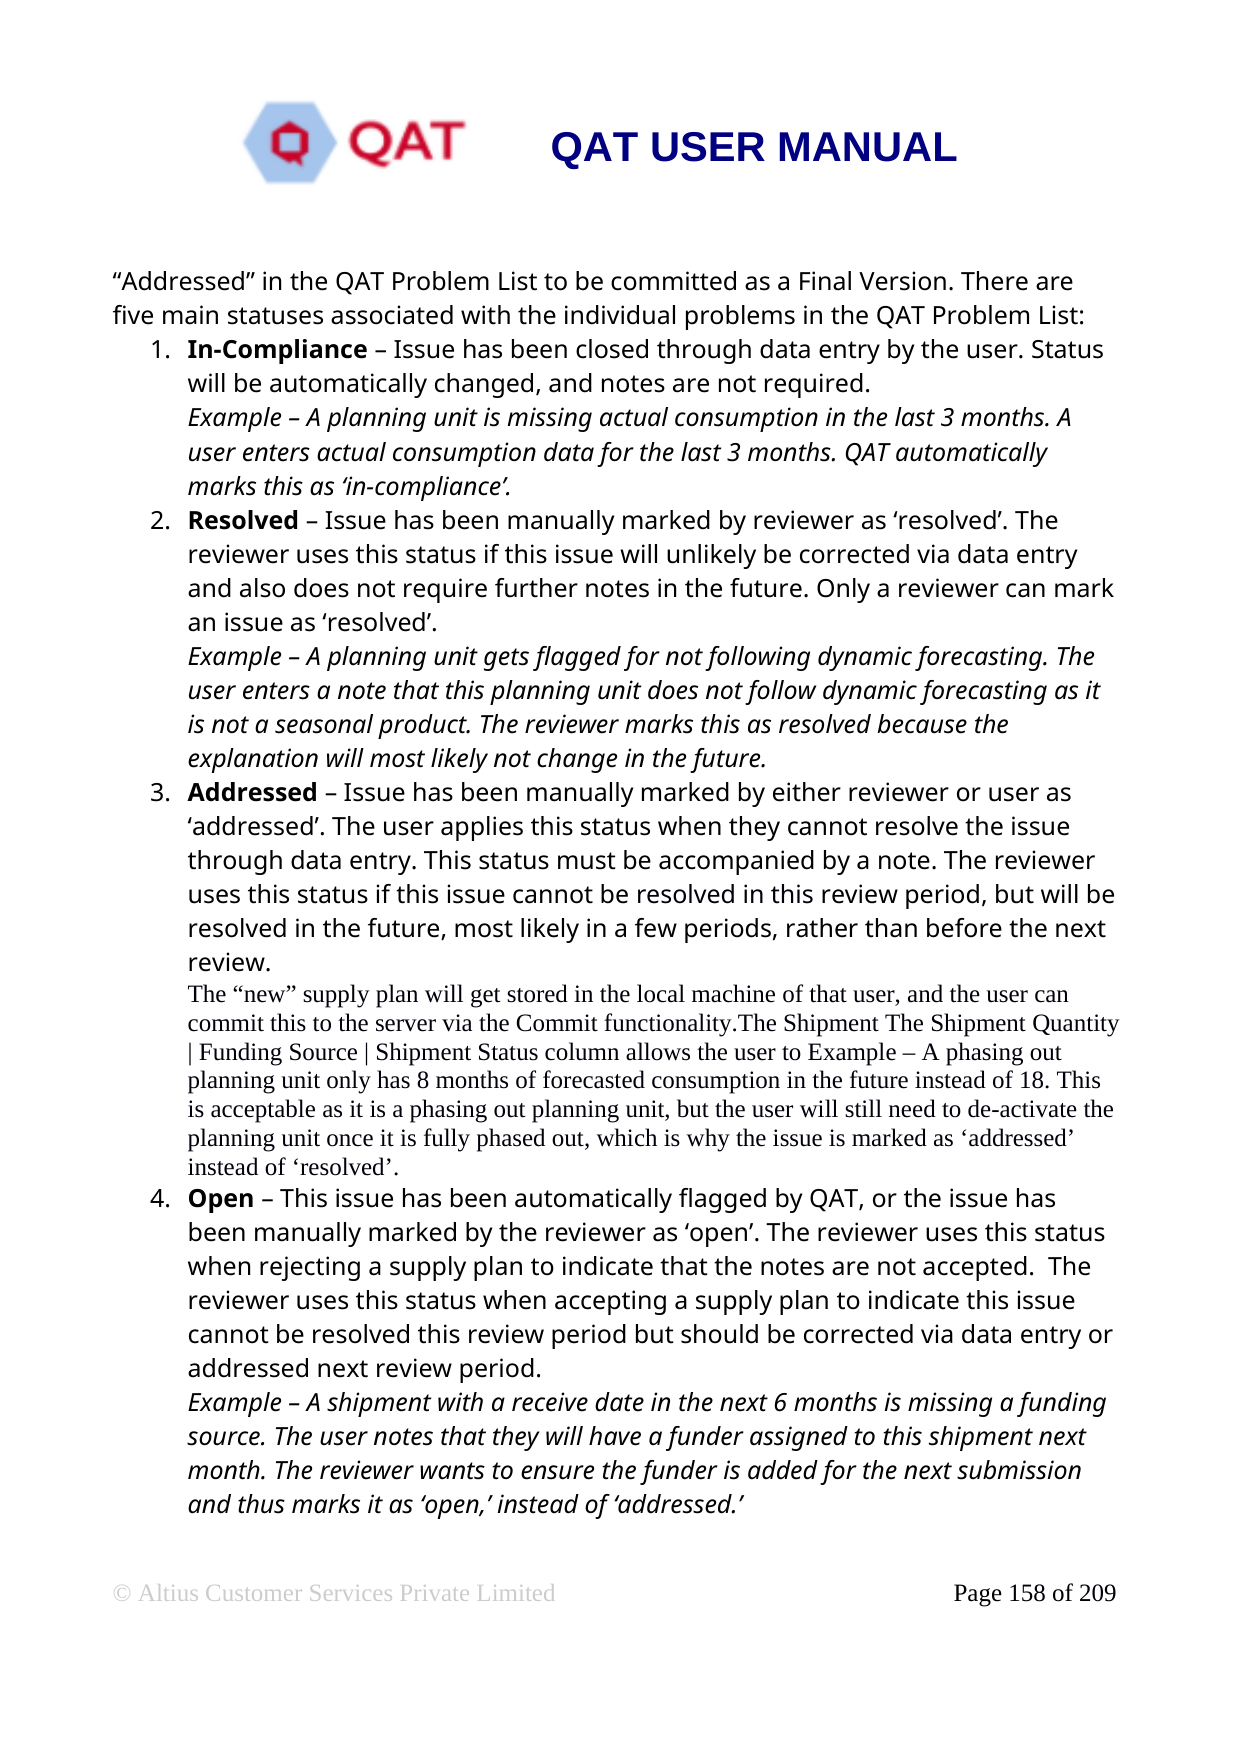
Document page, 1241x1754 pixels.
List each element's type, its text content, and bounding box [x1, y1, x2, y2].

text Example – A planning unit is missing actual consumption in the last 3 months. A user enters actual consumption data for the last 3 months. QAT automatically marks this as ‘in-compliance’. [187, 400, 1122, 502]
list In-Compliance – Issue has been closed through data entry by the user. Status will be automatically changed, and notes are not required. [150, 332, 1122, 400]
text Example – A shipment with a receive date in the next 6 months is missing a funding source. The user notes that they will have a funder assigned to this shipment next month. The reviewer wants to ensure the funder is added for the next submission and thus marks it as ‘open,’ instead of ‘addressed.’ [187, 1385, 1122, 1521]
list Addressed – Issue has been manually marked by either reviewer or user as ‘addressed’. The user applies this status when they cannot resolve the issue through data entry. This status must be accompanied by a note. The reviewer uses this status if this issue cannot be resolved in this review period, but will be resolved in the future, most likely in a few periods, rather than before the next review. [150, 775, 1122, 979]
picture [229, 98, 484, 189]
list Open – This issue has been automatically flagged by QAT, or the issue has been manually marked by the reviewer as ‘open’. The reviewer uses this status when rejecting a supply plan to indicate that the notes are not accepted. The reviewer uses this status when accepting a supply plan to indicate this issue cannot be resolved this review period but should be corrected via data entry or addressed next review period. [150, 1180, 1122, 1385]
text Example – A planning unit gets flagged for not following dynamic forecasting. The user enters a note that this planning unit does not follow dynamic forecasting as it is not a seasonal product. The reviewer marks this as resolved because the explanation will most likely not change in the future. [187, 638, 1122, 775]
list Resolved – Issue has been manually marked by reviewer as ‘resolved’. The reviewer uses this status if this issue will unlikely be corrected via data entry and also does not require further notes in the future. Only a reviewer can mark an issue as ‘resolved’. [150, 502, 1122, 638]
